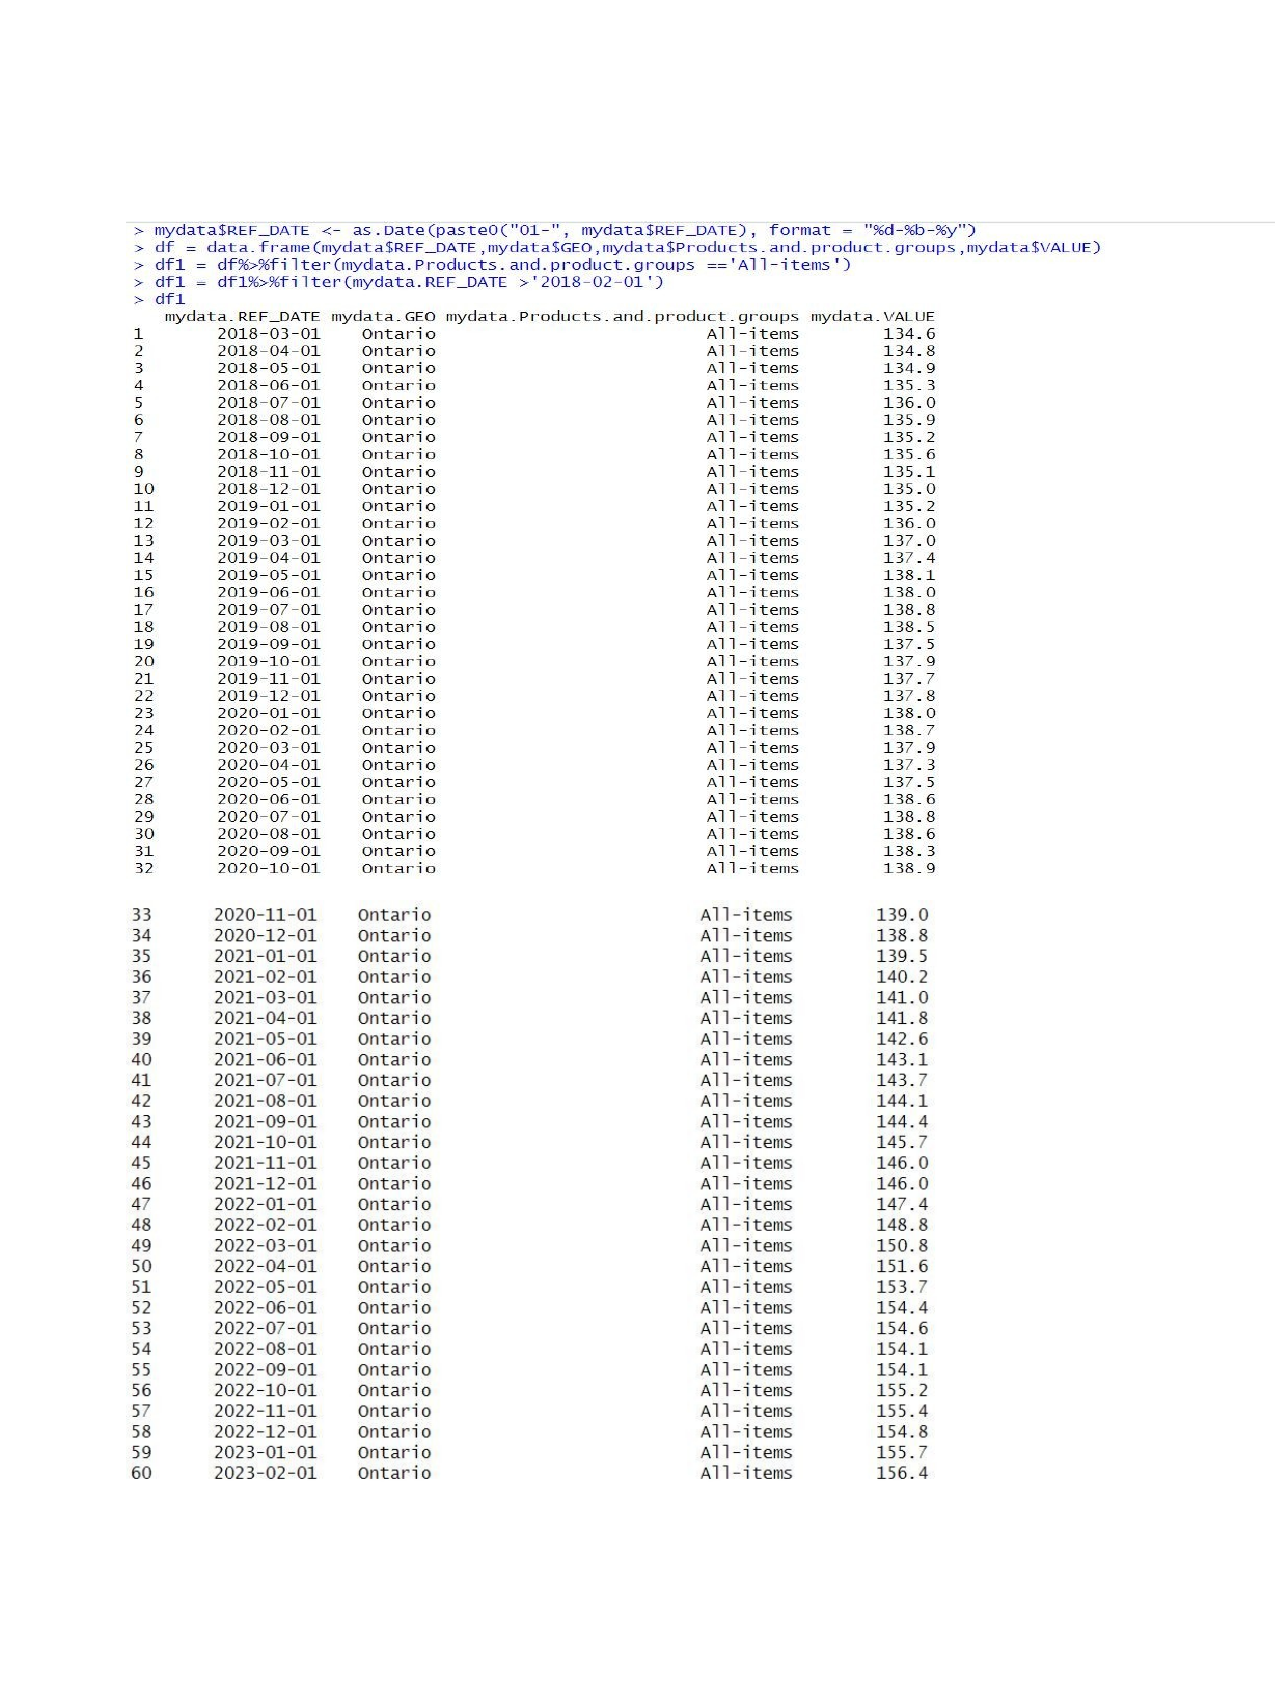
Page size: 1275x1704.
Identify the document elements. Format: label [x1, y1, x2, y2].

picture [126, 221, 1275, 879]
picture [126, 900, 937, 1482]
